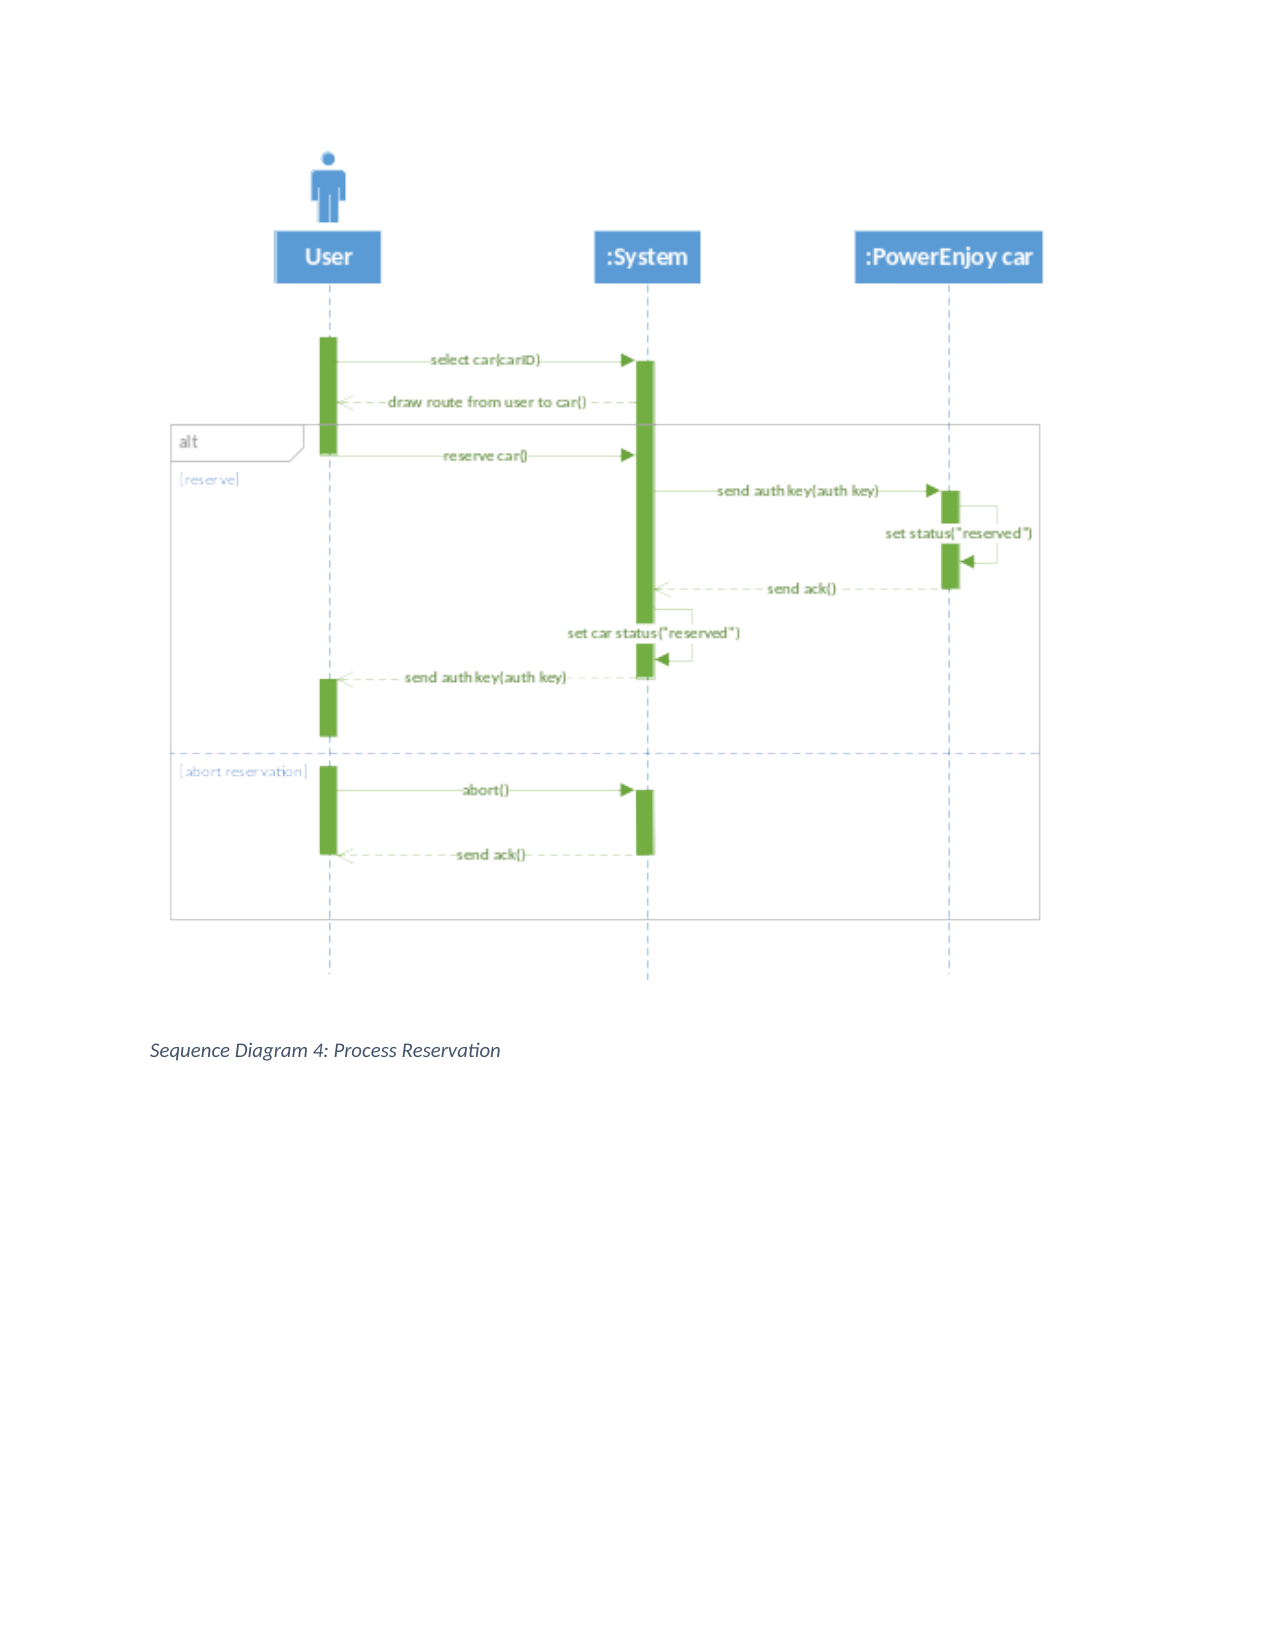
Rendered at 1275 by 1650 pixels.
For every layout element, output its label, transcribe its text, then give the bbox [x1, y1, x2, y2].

text Sequence Diagram 4: Process Reservation [150, 1037, 1125, 1063]
